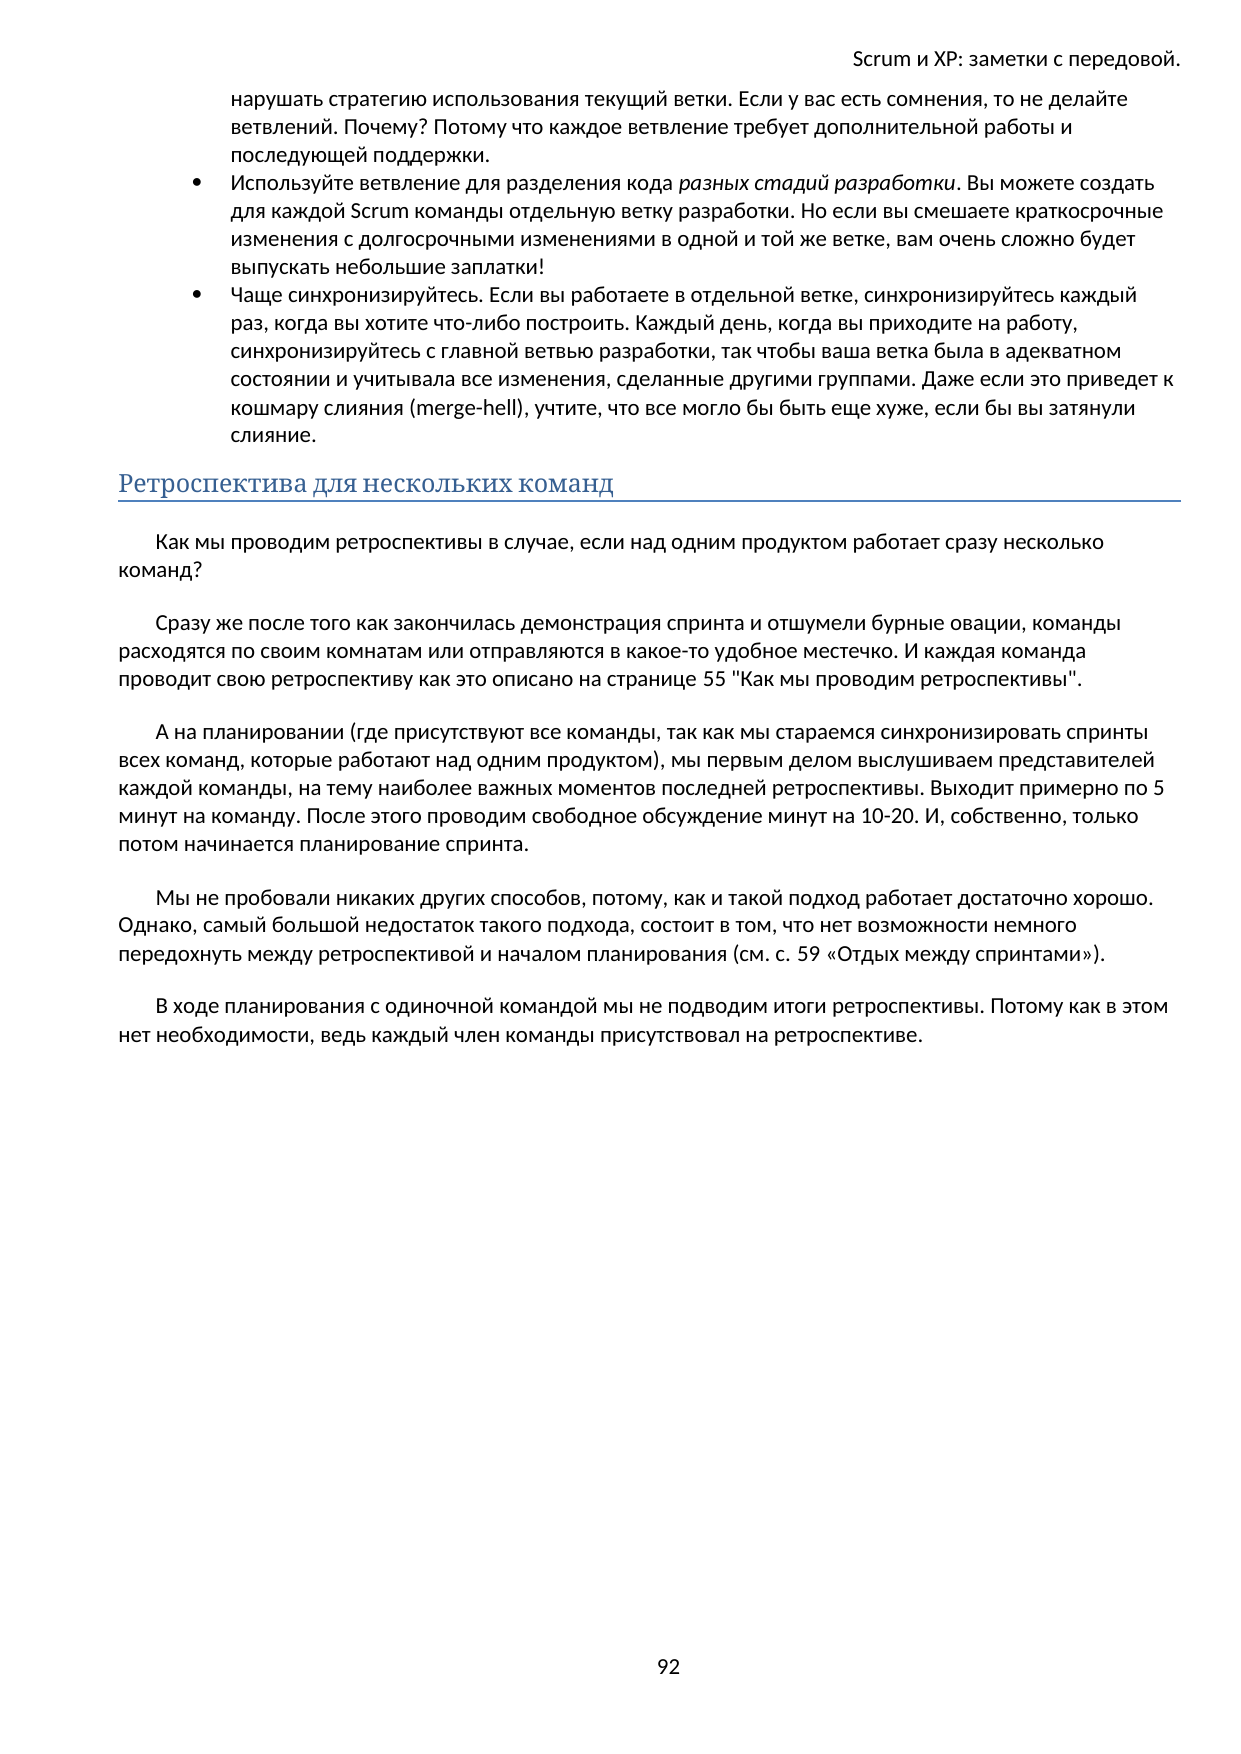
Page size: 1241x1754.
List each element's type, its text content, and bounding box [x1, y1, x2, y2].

text Сразу же после того как закончилась демонстрация спринта и отшумели бурные овации, команды расходятся по своим комнатам или отправляются в какое-то удобное местечко. И каждая команда проводит свою ретроспективу как это описано на странице 55 "Как мы проводим ретроспективы". [118, 608, 1181, 692]
list Чаще синхронизируйтесь. Если вы работаете в отдельной ветке, синхронизируйтесь каждый раз, когда вы хотите что-либо построить. Каждый день, когда вы приходите на работу, синхронизируйтесь с главной ветвью разработки, так чтобы ваша ветка была в адекватном состоянии и учитывала все изменения, сделанные другими группами. Даже если это приведет к кошмару слияния (merge-hell), учтите, что все могло бы быть еще хуже, если бы вы затянули слияние. [193, 281, 1181, 449]
text В ходе планирования с одиночной командой мы не подводим итоги ретроспективы. Потому как в этом нет необходимости, ведь каждый член команды присутствовал на ретроспективе. [118, 992, 1181, 1048]
subtitle Ретроспектива для нескольких команд [118, 469, 1181, 500]
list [193, 84, 1181, 168]
text Как мы проводим ретроспективы в случае, если над одним продуктом работает сразу несколько команд? [118, 527, 1181, 583]
text А на планировании (где присутствуют все команды, так как мы стараемся синхронизировать спринты всех команд, которые работают над одним продуктом), мы первым делом выслушиваем представителей каждой команды, на тему наиболее важных моментов последней ретроспективы. Выходит примерно по 5 минут на команду. После этого проводим свободное обсуждение минут на 10-20. И, собственно, только потом начинается планирование спринта. [118, 717, 1181, 858]
list Используйте ветвление для разделения кода разных стадий разработки. Вы можете создать для каждой Scrum команды отдельную ветку разработки. Но если вы смешаете краткосрочные изменения с долгосрочными изменениями в одной и той же ветке, вам очень сложно будет выпускать небольшие заплатки! [193, 168, 1181, 281]
text Мы не пробовали никаких других способов, потому, как и такой подход работает достаточно хорошо. Однако, самый большой недостаток такого подхода, состоит в том, что нет возможности немного передохнуть между ретроспективой и началом планирования (см. с. 59 «Отдых между спринтами»). [118, 883, 1181, 967]
